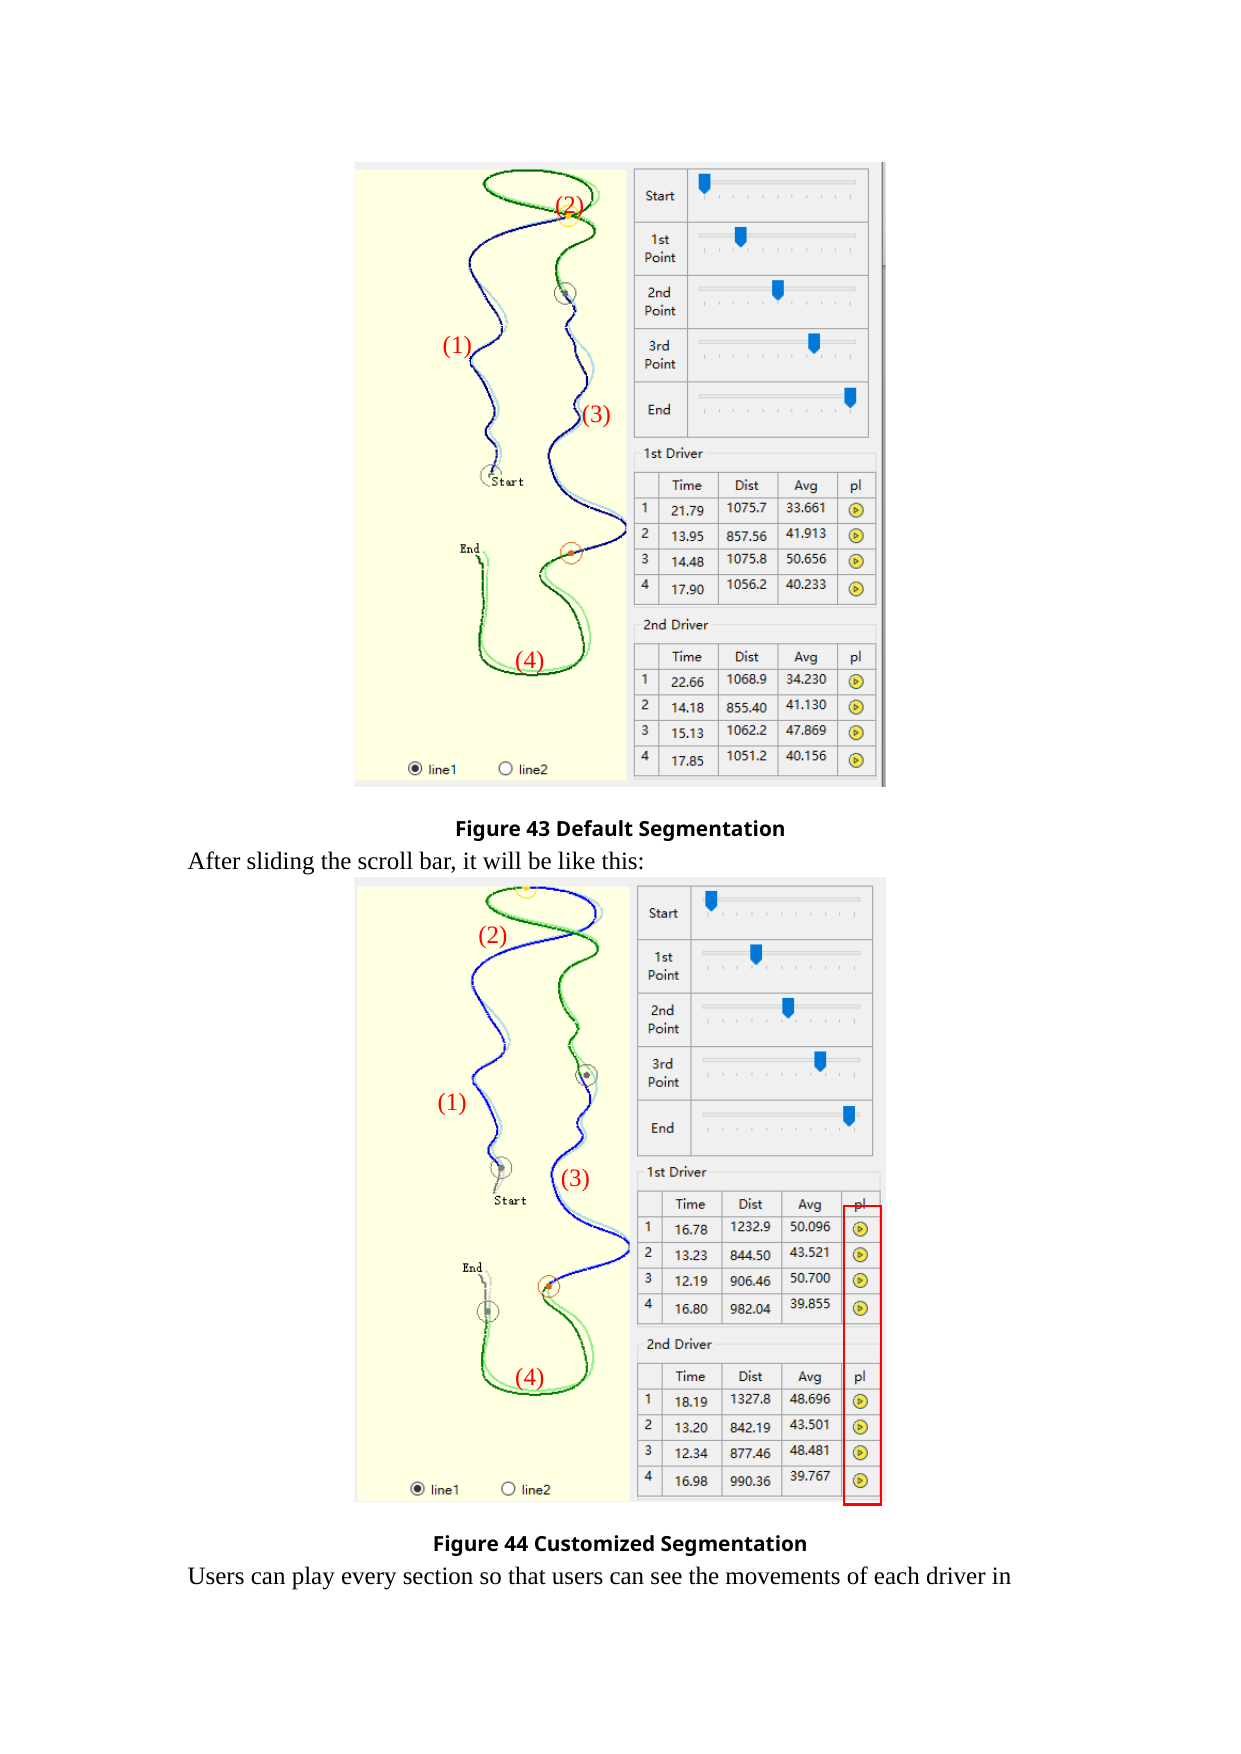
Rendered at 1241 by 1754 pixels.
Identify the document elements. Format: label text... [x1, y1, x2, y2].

picture [354, 162, 886, 787]
text Figure 43 Default Segmentation [187, 812, 1053, 844]
text After sliding the scroll bar, it will be like this: [187, 844, 1053, 877]
picture [354, 877, 886, 1502]
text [187, 1559, 1053, 1592]
text Figure 44 Customized Segmentation [187, 1527, 1053, 1559]
picture [845, 1207, 880, 1502]
